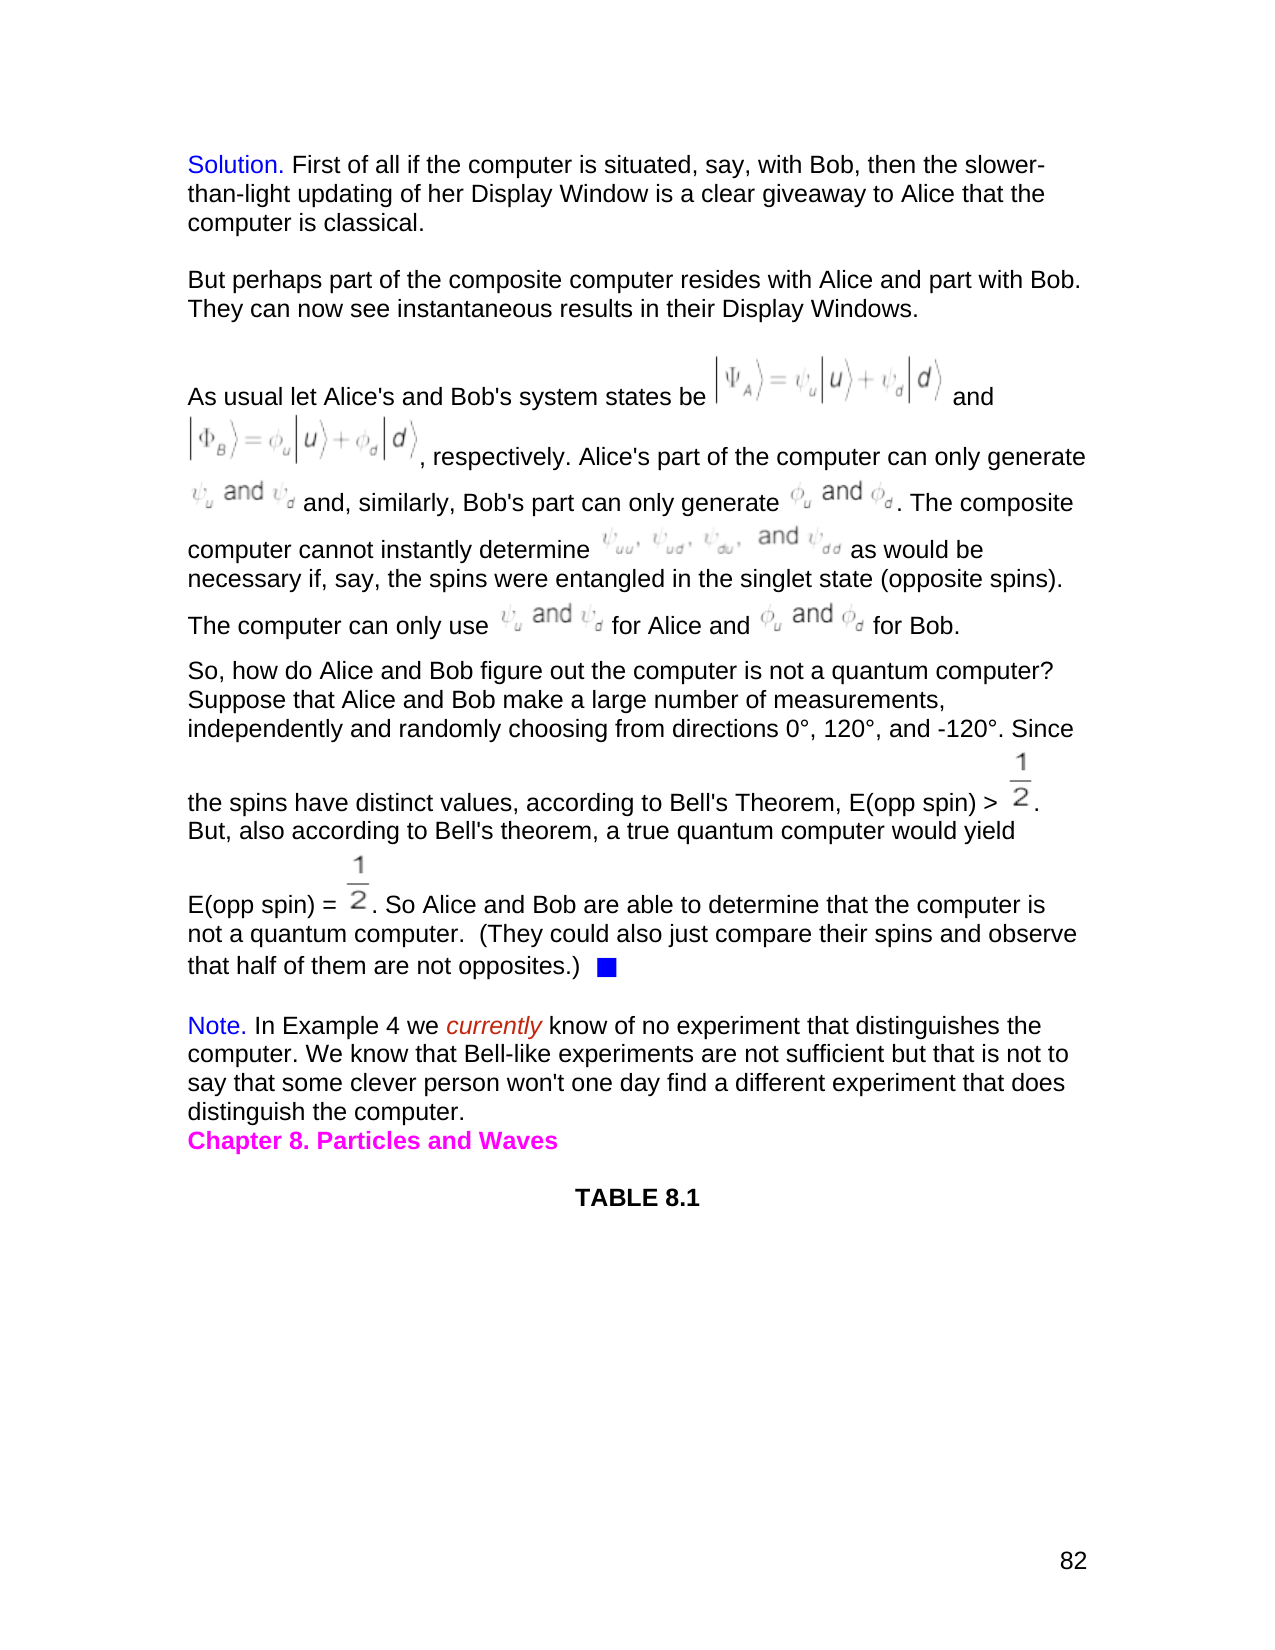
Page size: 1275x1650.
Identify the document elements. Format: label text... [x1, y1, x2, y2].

text TABLE 8.1 [187, 1183, 1087, 1212]
text So, how do Alice and Bob figure out the computer is not a quantum computer? Suppose that Alice and Bob make a large number of measurements, independently and randomly choosing from directions 0°, 120°, and -120°. Since [187, 656, 1087, 742]
text As usual let Alice's and Bob's system states be and , respectively. Alice's part of the computer can only generate and, similarly, Bob's part can only generate . The composite computer cannot instantly determine as would be necessary if, say, the spins were entangled in the singlet state (opposite spins). The computer can only use for Alice and for Bob. [187, 351, 1087, 656]
text Solution. First of all if the computer is situated, say, with Bob, then the slower-than-light updating of her Display Window is a clear giveaway to Alice that the computer is classical. [187, 150, 1087, 236]
text Note. In Example 4 we currently know of no experiment that distinguishes the computer. We know that Bell-like experiments are not sufficient but that is not to say that some clever person won't one day find a different experiment that does distinguish the computer. [187, 1011, 1087, 1126]
text But perhaps part of the composite computer resides with Alice and part with Bob. They can now see instantaneous results in their Display Windows. [187, 265, 1087, 322]
text the spins have distinct values, according to Bell's Theorem, E(opp spin) > . But, also according to Bell's theorem, a true quantum computer would yield E(opp spin) = . So Alice and Bob are able to determine that the computer is not a quantum computer. (They could also just compare their spins and observe that half of them are not opposites.) ■ [187, 742, 1087, 982]
text Chapter 8. Particles and Waves [187, 1126, 1087, 1154]
